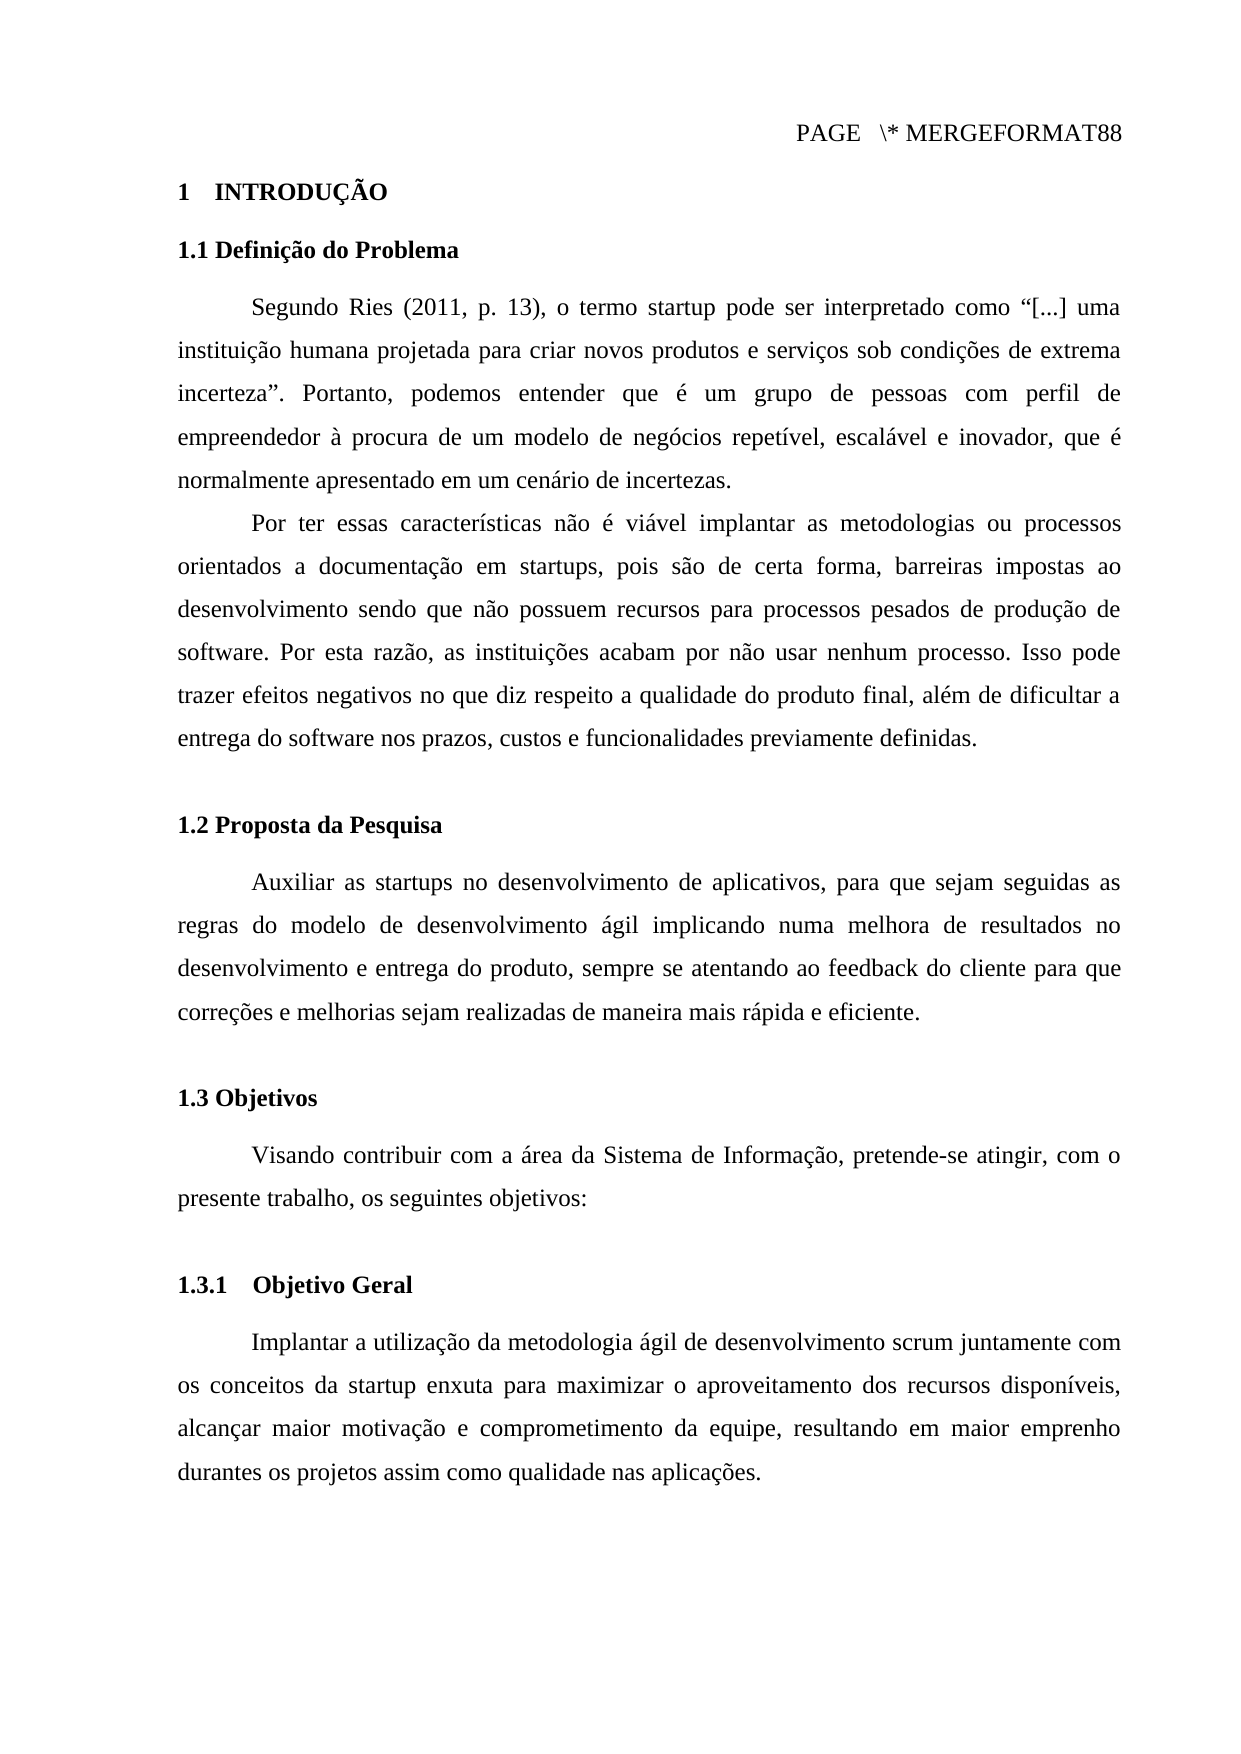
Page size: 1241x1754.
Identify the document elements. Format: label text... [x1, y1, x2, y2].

text Implantar a utilização da metodologia ágil de desenvolvimento scrum juntamente com os conceitos da startup enxuta para maximizar o aproveitamento dos recursos disponíveis, alcançar maior motivação e comprometimento da equipe, resultando em maior emprenho durantes os projetos assim como qualidade nas aplicações. [177, 1327, 1122, 1485]
subtitle Objetivos [177, 1083, 1122, 1112]
text Segundo Ries (2011, p. 13), o termo startup pode ser interpretado como “[...] uma instituição humana projetada para criar novos produtos e serviços sob condições de extrema incerteza”. Portanto, podemos entender que é um grupo de pessoas com perfil de empreendedor à procura de um modelo de negócios repetível, escalável e inovador, que é normalmente apresentado em um cenário de incertezas. [177, 292, 1122, 493]
subtitle Definição do Problema [177, 235, 1122, 263]
subtitle INTRODUÇÃO [177, 177, 1122, 206]
text Auxiliar as startups no desenvolvimento de aplicativos, para que sejam seguidas as regras do modelo de desenvolvimento ágil implicando numa melhora de resultados no desenvolvimento e entrega do produto, sempre se atentando ao feedback do cliente para que correções e melhorias sejam realizadas de maneira mais rápida e eficiente. [177, 867, 1122, 1025]
subtitle Proposta da Pesquisa [177, 810, 1122, 838]
subtitle Objetivo Geral [177, 1270, 1122, 1298]
text Visando contribuir com a área da Sistema de Informação, pretende-se atingir, com o presente trabalho, os seguintes objetivos: [177, 1140, 1122, 1212]
text Por ter essas características não é viável implantar as metodologias ou processos orientados a documentação em startups, pois são de certa forma, barreiras impostas ao desenvolvimento sendo que não possuem recursos para processos pesados de produção de software. Por esta razão, as instituições acabam por não usar nenhum processo. Isso pode trazer efeitos negativos no que diz respeito a qualidade do produto final, além de dificultar a entrega do software nos prazos, custos e funcionalidades previamente definidas. [177, 508, 1122, 752]
